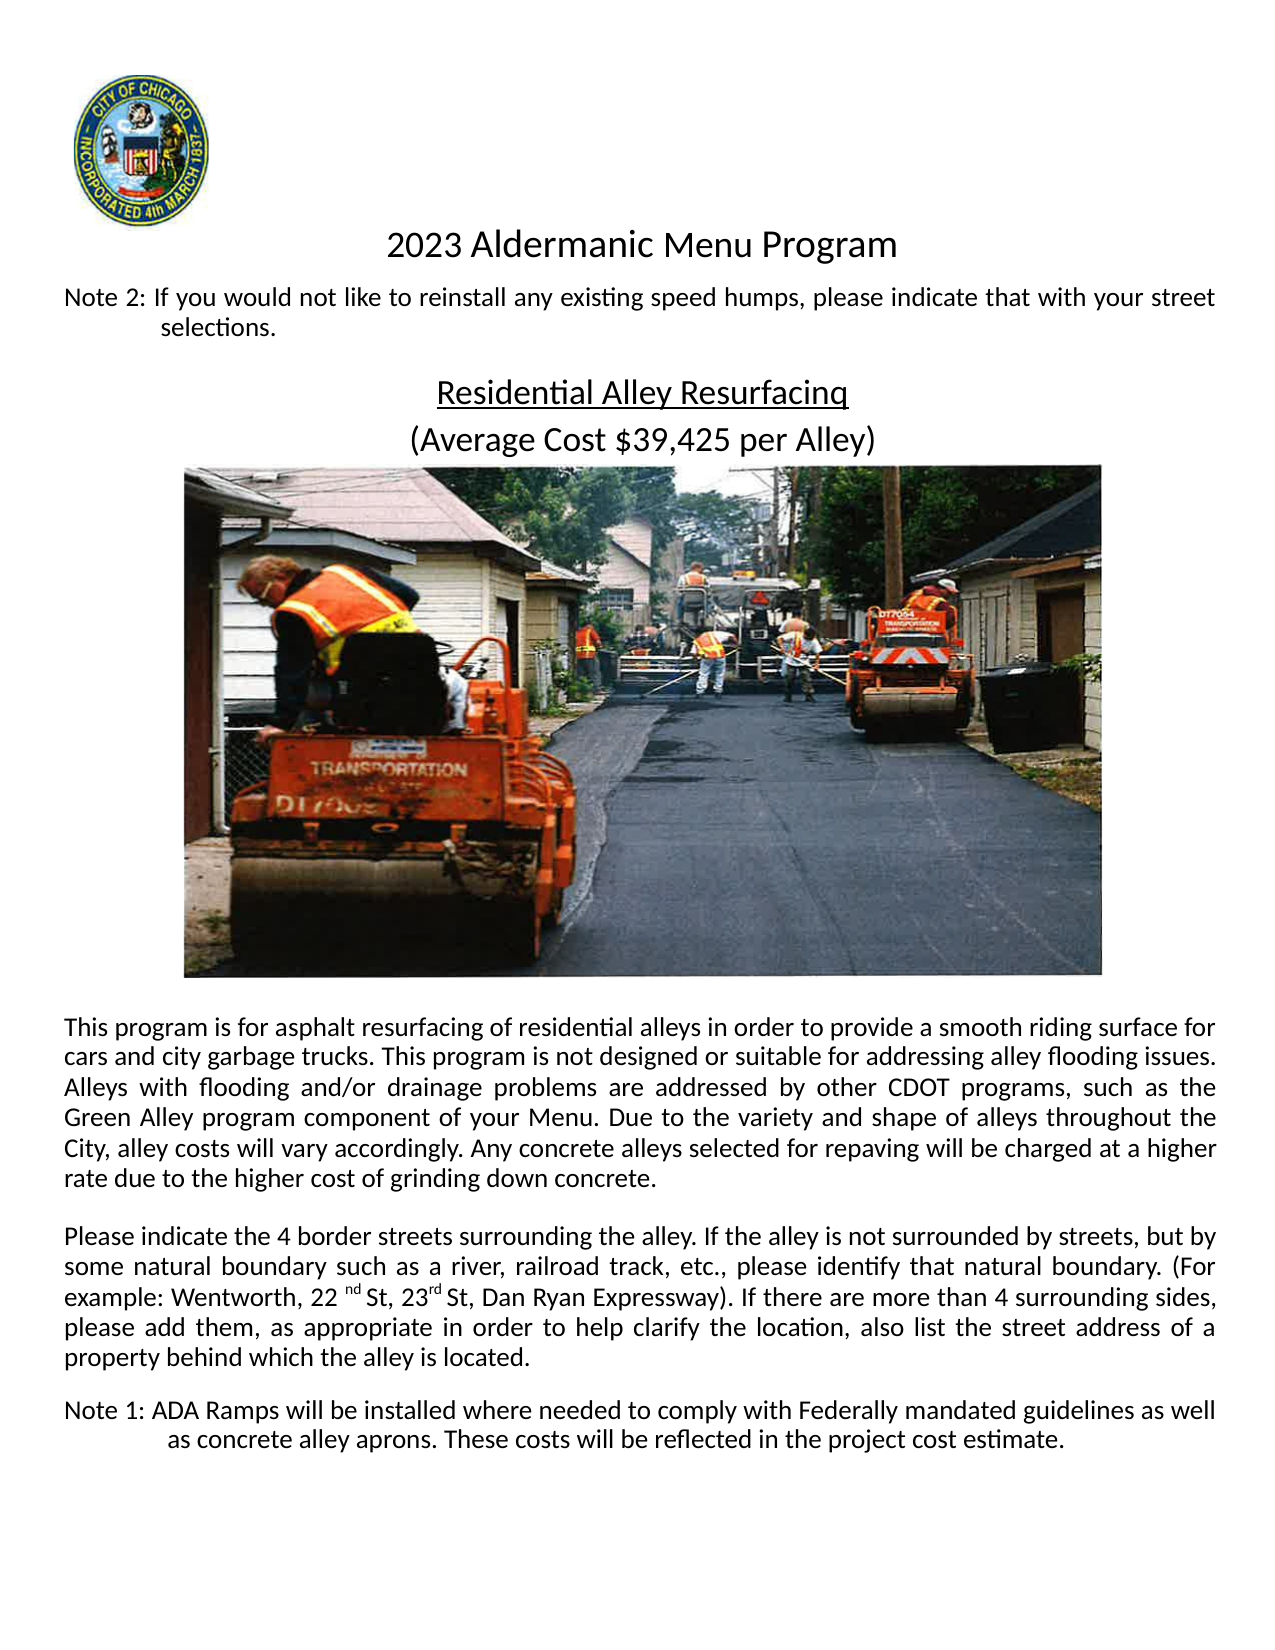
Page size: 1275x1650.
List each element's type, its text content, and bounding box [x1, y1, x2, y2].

picture [73, 75, 209, 231]
text Please indicate the 4 border streets surrounding the alley. If the alley is not surrounded by streets, but by some natural boundary such as a river, railroad track, etc., please identify that natural boundary. (For example: Wentworth, 22 nd St, 23rd St, Dan Ryan Expressway). If there are more than 4 surrounding sides, please add them, as appropriate in order to help clarify the location, also list the street address of a property behind which the alley is located. [64, 1222, 1218, 1373]
picture [183, 464, 1103, 978]
text Note 2: If you would not like to reinstall any existing speed humps, please indicate that with your street selections. [64, 282, 1218, 343]
text Note 1: ADA Ramps will be installed where needed to comply with Federally mandated guidelines as well as concrete alley aprons. These costs will be reflected in the project cost estimate. [64, 1395, 1218, 1456]
text (Average Cost $39,425 per Alley) [123, 417, 1162, 460]
text This program is for asphalt resurfacing of residential alleys in order to provide a smooth riding surface for cars and city garbage trucks. This program is not designed or suitable for addressing alley flooding issues. Alleys with flooding and/or drainage problems are addressed by other CDOT programs, such as the Green Alley program component of your Menu. Due to the variety and shape of alleys throughout the City, alley costs will vary accordingly. Any concrete alleys selected for repaving will be charged at a higher rate due to the higher cost of grinding down concrete. [64, 1012, 1218, 1194]
text Residential Alley Resurfacinq [137, 370, 1148, 413]
